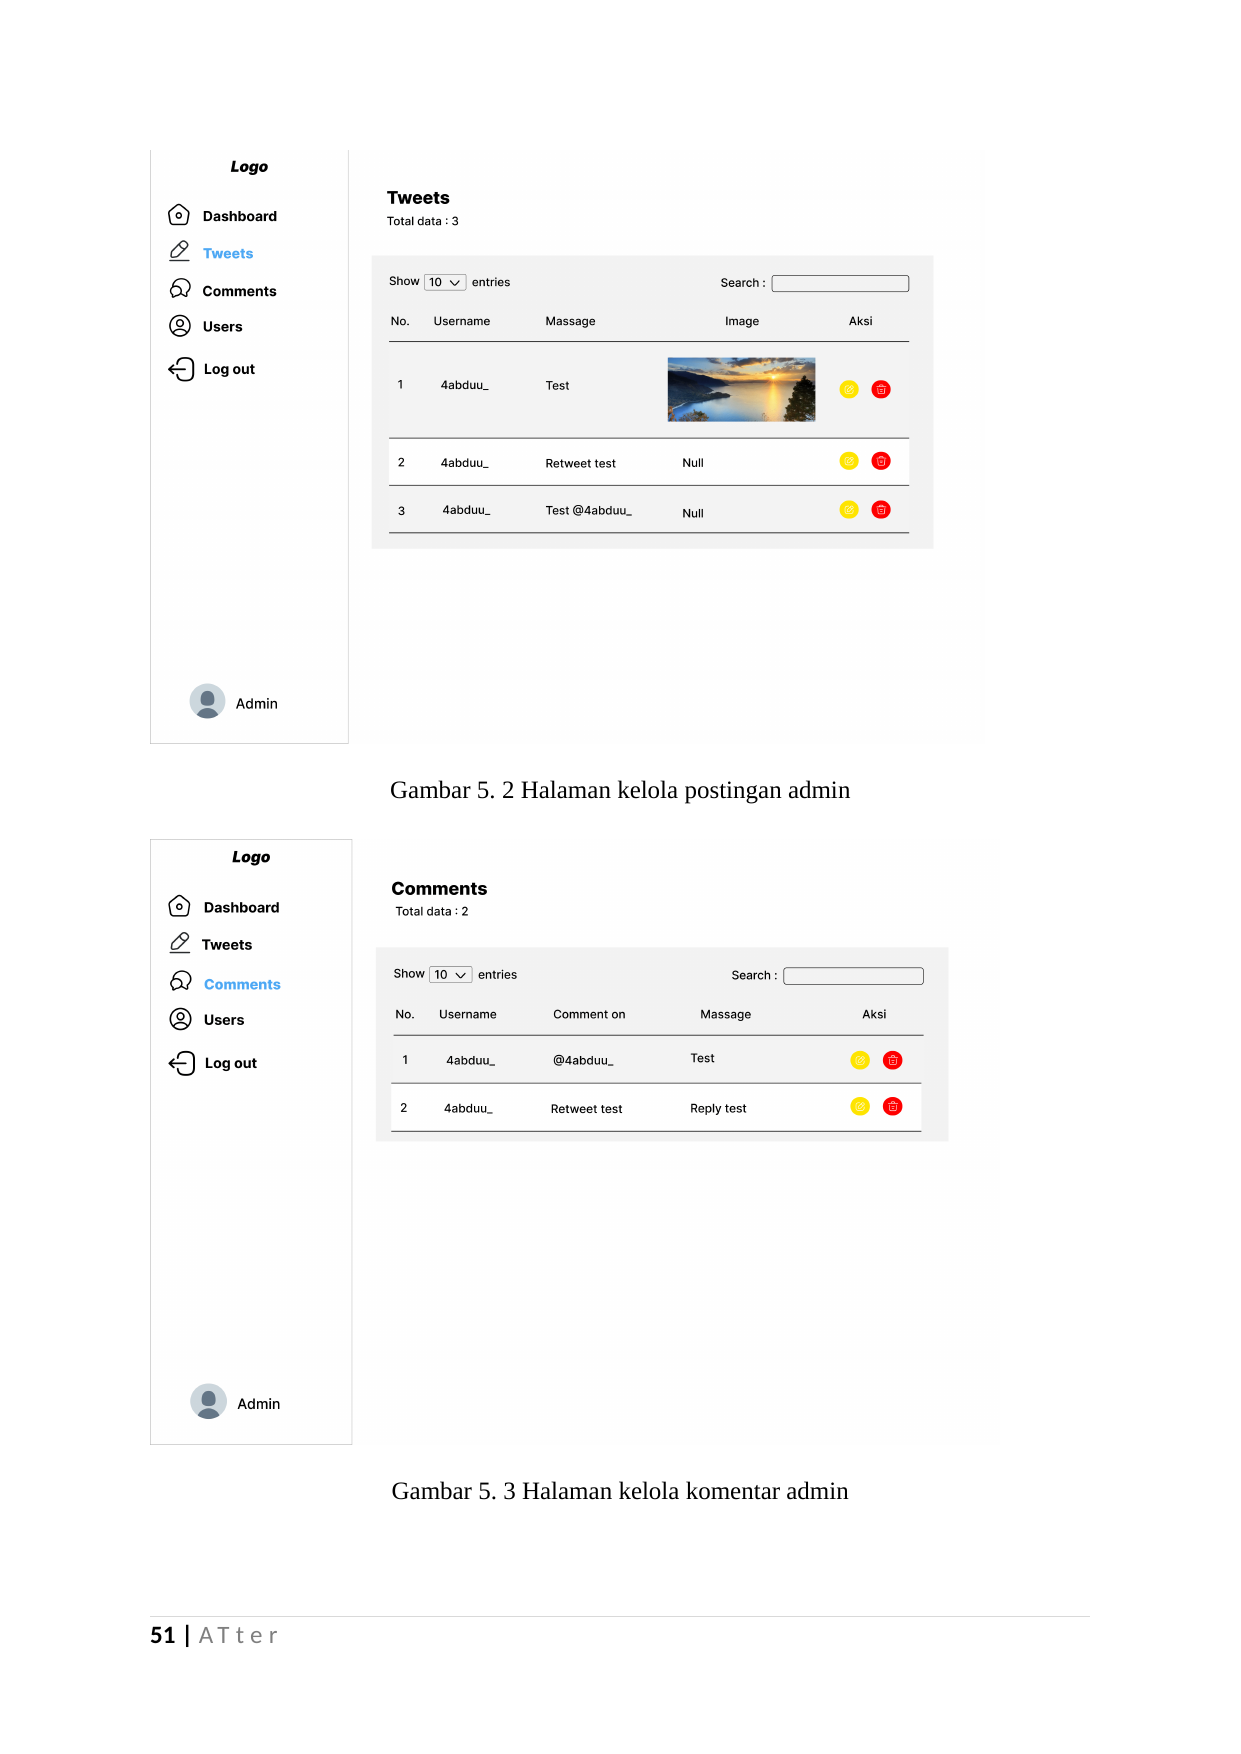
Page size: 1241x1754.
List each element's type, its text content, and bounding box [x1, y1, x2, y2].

text Gambar 5. 2 Halaman kelola postingan admin [150, 776, 1090, 804]
text Gambar 5. 3 Halaman kelola komentar admin [150, 1476, 1090, 1505]
picture [150, 150, 985, 744]
picture [150, 839, 1001, 1445]
